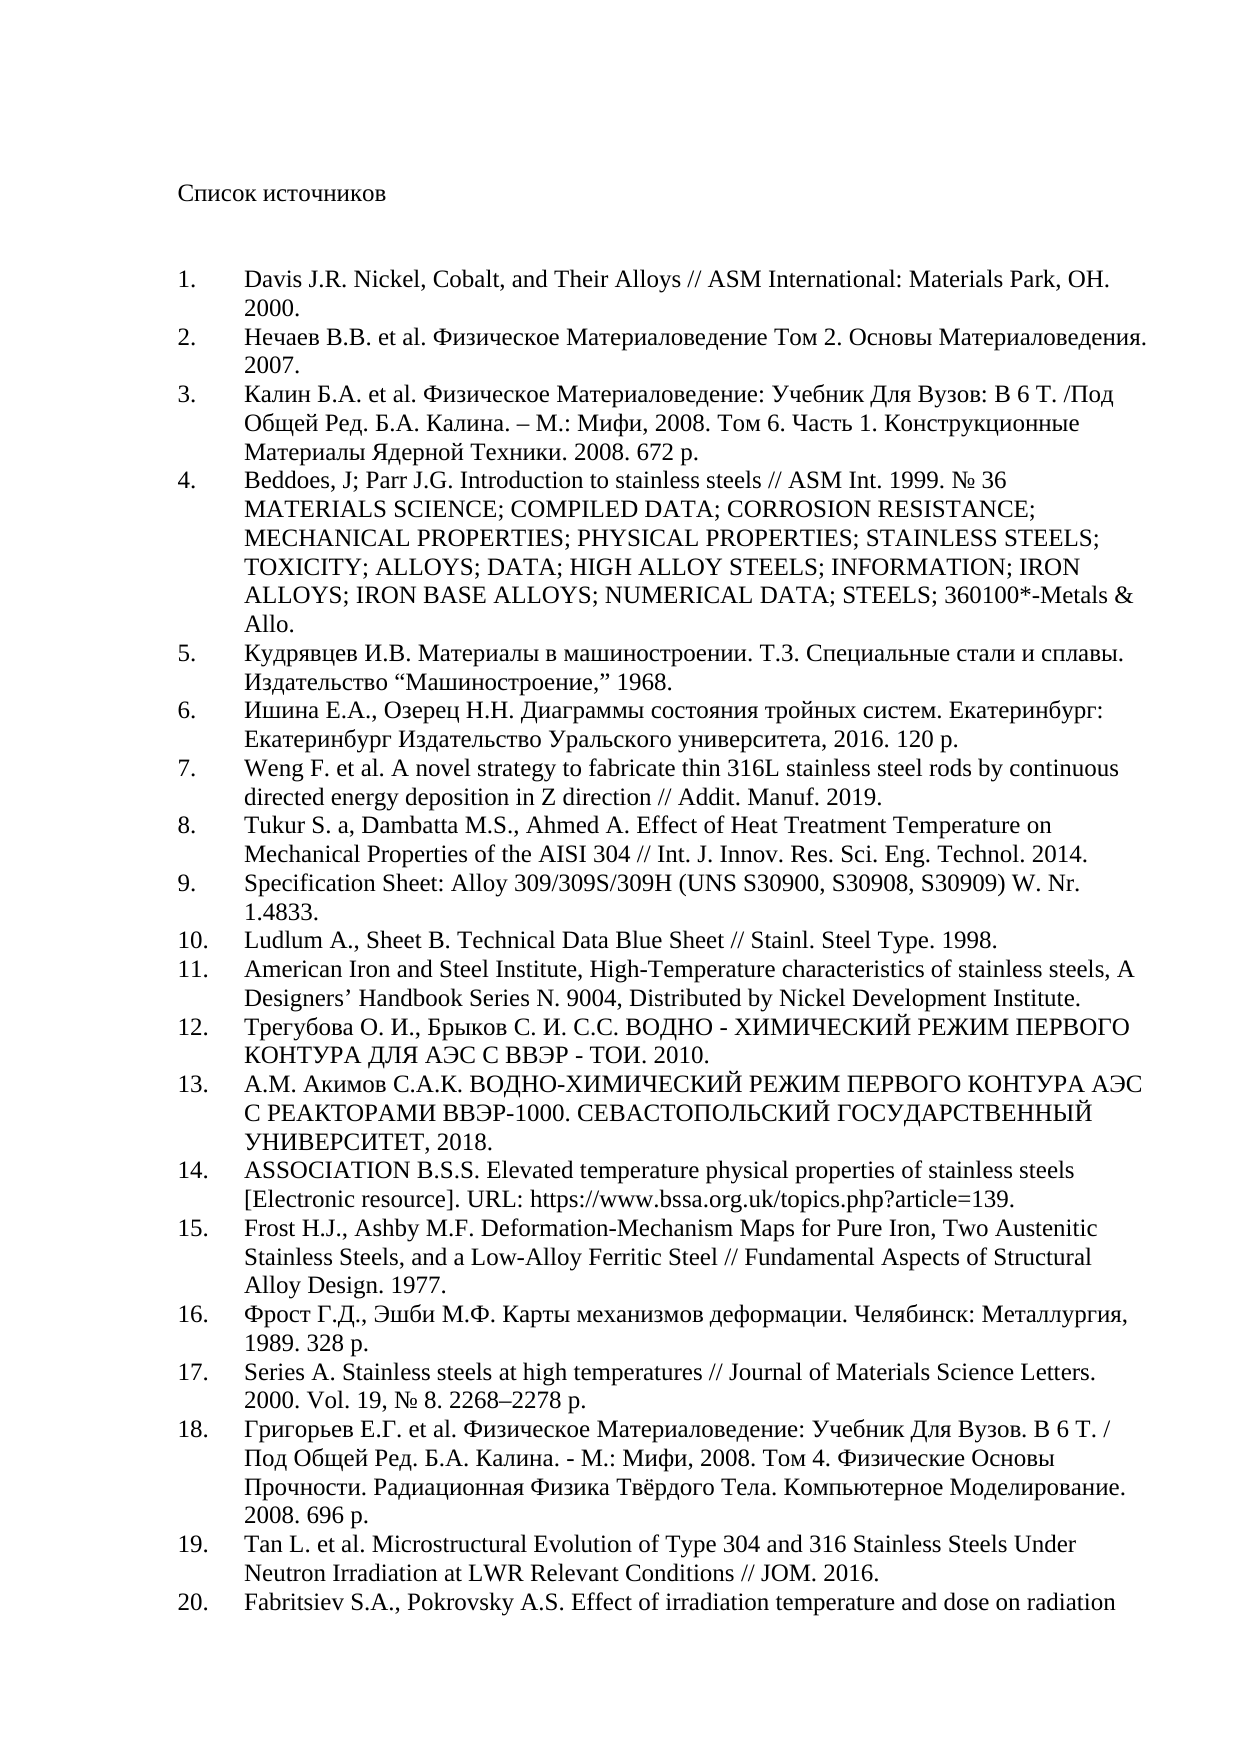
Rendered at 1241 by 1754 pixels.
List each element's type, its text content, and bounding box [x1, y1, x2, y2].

text 1. Davis J.R. Nickel, Cobalt, and Their Alloys // ASM International: Materials Park, OH. 2000. [177, 264, 1152, 322]
text 17. Series A. Stainless steels at high temperatures // Journal of Materials Science Letters. 2000. Vol. 19, № 8. 2268–2278 p. [177, 1357, 1152, 1414]
text 16. Фрост Г.Д., Эшби М.Ф. Карты механизмов деформации. Челябинск: Металлургия, 1989. 328 p. [177, 1299, 1152, 1357]
text 14. ASSOCIATION B.S.S. Elevated temperature physical properties of stainless steels [Electronic resource]. URL: https://www.bssa.org.uk/topics.php?article=139. [177, 1155, 1152, 1213]
text 18. Григорьев Е.Г. et al. Физическое Материаловедение: Учебник Для Вузов. В 6 Т. / Под Общей Ред. Б.А. Калина. - М.: Мифи, 2008. Том 4. Физические Основы Прочности. Радиационная Физика Твёрдого Тела. Компьютерное Моделирование. 2008. 696 p. [177, 1414, 1152, 1529]
text 9. Specification Sheet: Alloy 309/309S/309H (UNS S30900, S30908, S30909) W. Nr. 1.4833. [177, 868, 1152, 925]
text 7. Weng F. et al. A novel strategy to fabricate thin 316L stainless steel rods by continuous directed energy deposition in Z direction // Addit. Manuf. 2019. [177, 753, 1152, 810]
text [177, 1587, 1152, 1615]
text 12. Трегубова О. И., Брыков С. И. С.С. ВОДНО - ХИМИЧЕСКИЙ РЕЖИМ ПЕРВОГО КОНТУРА ДЛЯ АЭС С ВВЭР - ТОИ. 2010. [177, 1012, 1152, 1069]
text 2. Нечаев В.В. et al. Физическое Материаловедение Том 2. Основы Материаловедения. 2007. [177, 322, 1152, 379]
text 15. Frost H.J., Ashby M.F. Deformation-Mechanism Maps for Pure Iron, Two Austenitic Stainless Steels, and a Low-Alloy Ferritic Steel // Fundamental Aspects of Structural Alloy Design. 1977. [177, 1213, 1152, 1299]
text 19. Tan L. et al. Microstructural Evolution of Type 304 and 316 Stainless Steels Under Neutron Irradiation at LWR Relevant Conditions // JOM. 2016. [177, 1529, 1152, 1587]
text 11. American Iron and Steel Institute, High-Temperature characteristics of stainless steels, A Designers’ Handbook Series N. 9004, Distributed by Nickel Development Institute. [177, 954, 1152, 1012]
text 4. Beddoes, J; Parr J.G. Introduction to stainless steels // ASM Int. 1999. № 36 MATERIALS SCIENCE; COMPILED DATA; CORROSION RESISTANCE; MECHANICAL PROPERTIES; PHYSICAL PROPERTIES; STAINLESS STEELS; TOXICITY; ALLOYS; DATA; HIGH ALLOY STEELS; INFORMATION; IRON ALLOYS; IRON BASE ALLOYS; NUMERICAL DATA; STEELS; 360100*-Metals & Allo. [177, 465, 1152, 638]
text 5. Кудрявцев И.В. Материалы в машиностроении. Т.3. Специальные стали и сплавы. Издательство “Машиностроение,” 1968. [177, 638, 1152, 695]
text 13. А.М. Акимов С.А.К. ВОДНО-ХИМИЧЕСКИЙ РЕЖИМ ПЕРВОГО КОНТУРА АЭС С РЕАКТОРАМИ ВВЭР-1000. СЕВАСТОПОЛЬСКИЙ ГОСУДАРСТВЕННЫЙ УНИВЕРСИТЕТ, 2018. [177, 1069, 1152, 1155]
text Список источников [177, 178, 1152, 207]
text 8. Tukur S. a, Dambatta M.S., Ahmed A. Effect of Heat Treatment Temperature on Mechanical Properties of the AISI 304 // Int. J. Innov. Res. Sci. Eng. Technol. 2014. [177, 810, 1152, 868]
text 10. Ludlum A., Sheet B. Technical Data Blue Sheet // Stainl. Steel Type. 1998. [177, 925, 1152, 954]
text 6. Ишина Е.А., Озерец Н.Н. Диаграммы состояния тройных систем. Екатеринбург: Екатеринбург Издательство Уральского университета, 2016. 120 p. [177, 695, 1152, 753]
text 3. Калин Б.А. et al. Физическое Материаловедение: Учебник Для Вузов: В 6 Т. /Под Общей Ред. Б.А. Калина. – М.: Мифи, 2008. Том 6. Часть 1. Конструкционные Материалы Ядерной Техники. 2008. 672 p. [177, 379, 1152, 465]
